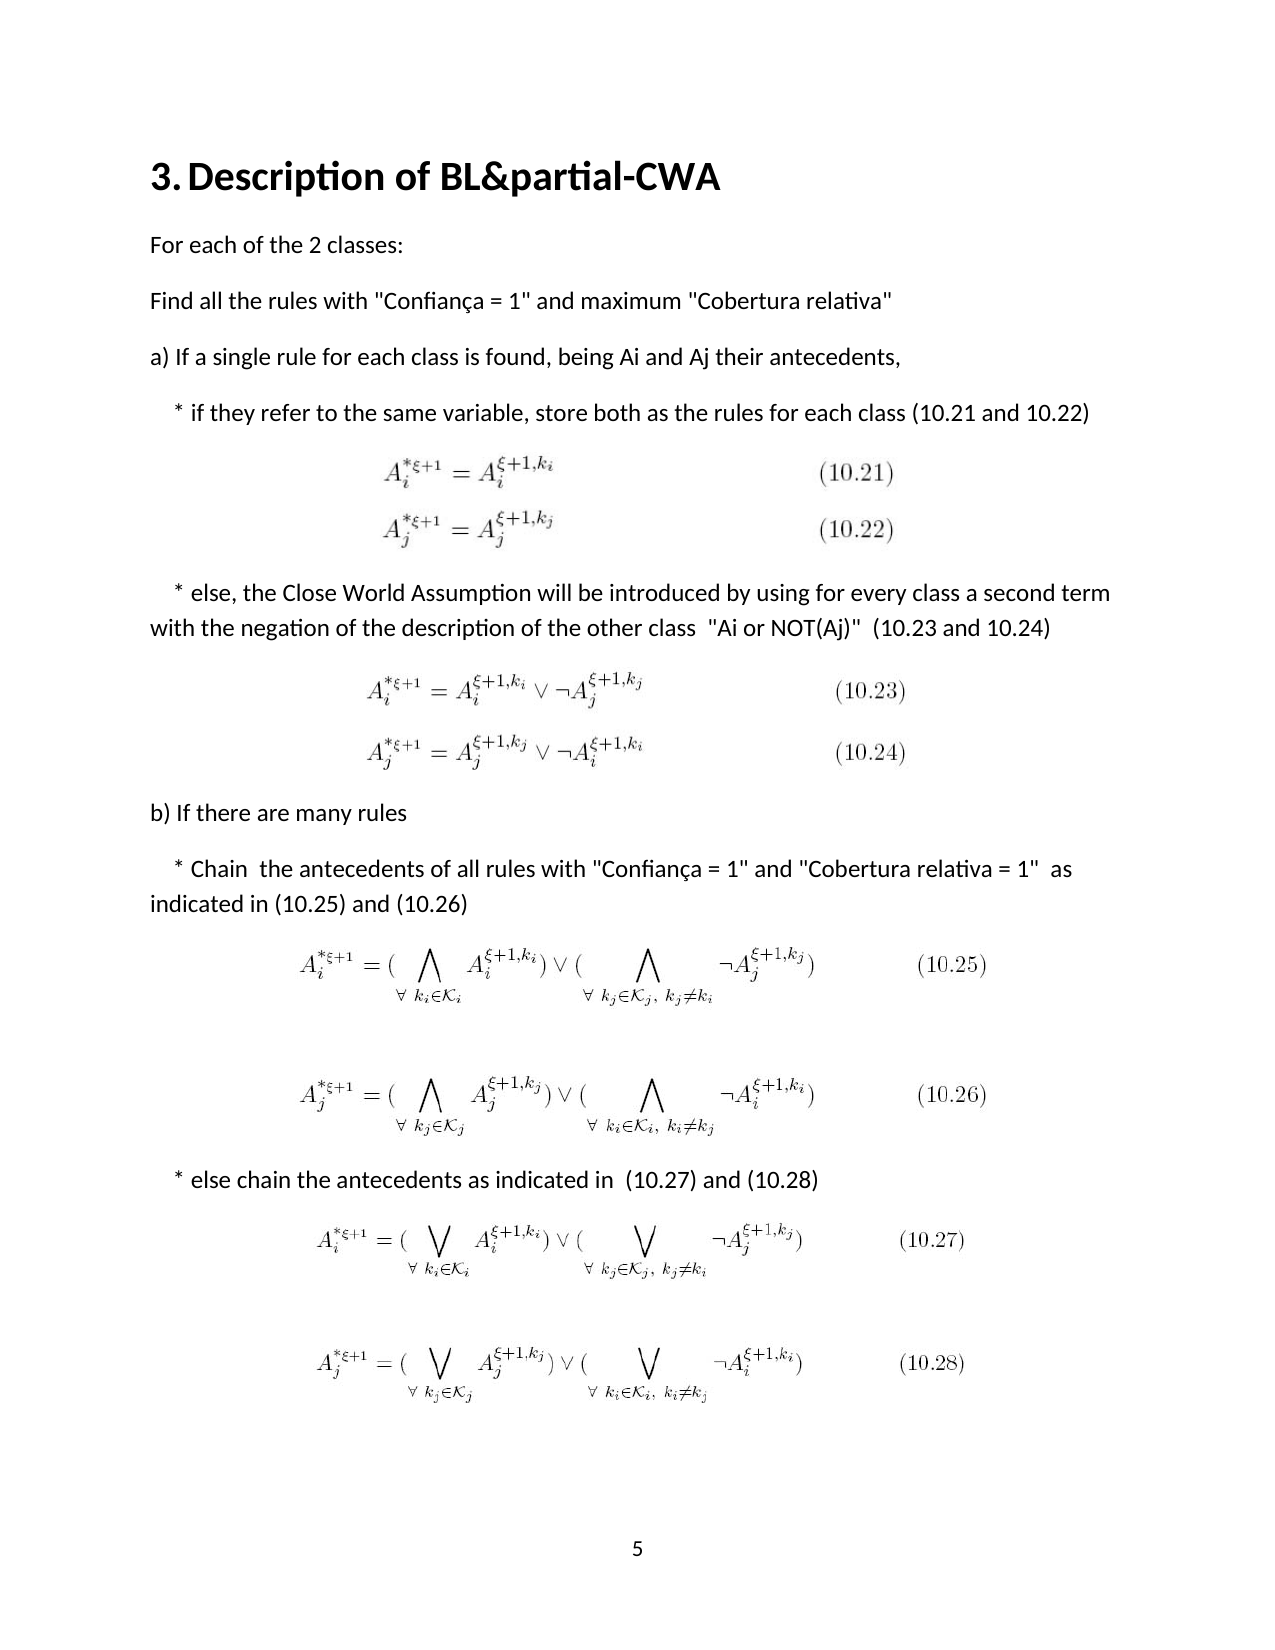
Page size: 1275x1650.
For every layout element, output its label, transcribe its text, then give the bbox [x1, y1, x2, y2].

text a) If a single rule for each class is found, being Ai and Aj their antecedents, [150, 341, 1125, 371]
text Find all the rules with "Confiança = 1" and maximum "Cobertura relativa" [150, 285, 1125, 316]
list Description of BL&partial-CWA [150, 150, 1125, 201]
text b) If there are many rules [150, 797, 1125, 828]
text * else, the Close World Assumption will be introduced by using for every class a second term with the negation of the description of the other class "Ai or NOT(Aj)" (10.23 and 10.24) [150, 577, 1125, 642]
text * if they refer to the same variable, store both as the rules for each class (10.21 and 10.22) [150, 397, 1125, 427]
picture [271, 943, 1003, 1139]
picture [363, 452, 909, 552]
text * Chain the antecedents of all rules with "Confiança = 1" and "Cobertura relativa = 1" as indicated in (10.25) and (10.26) [150, 853, 1125, 918]
text For each of the 2 classes: [150, 229, 1125, 260]
text * else chain the antecedents as indicated in (10.27) and (10.28) [150, 1164, 1125, 1194]
picture [342, 667, 931, 773]
picture [298, 1220, 977, 1403]
